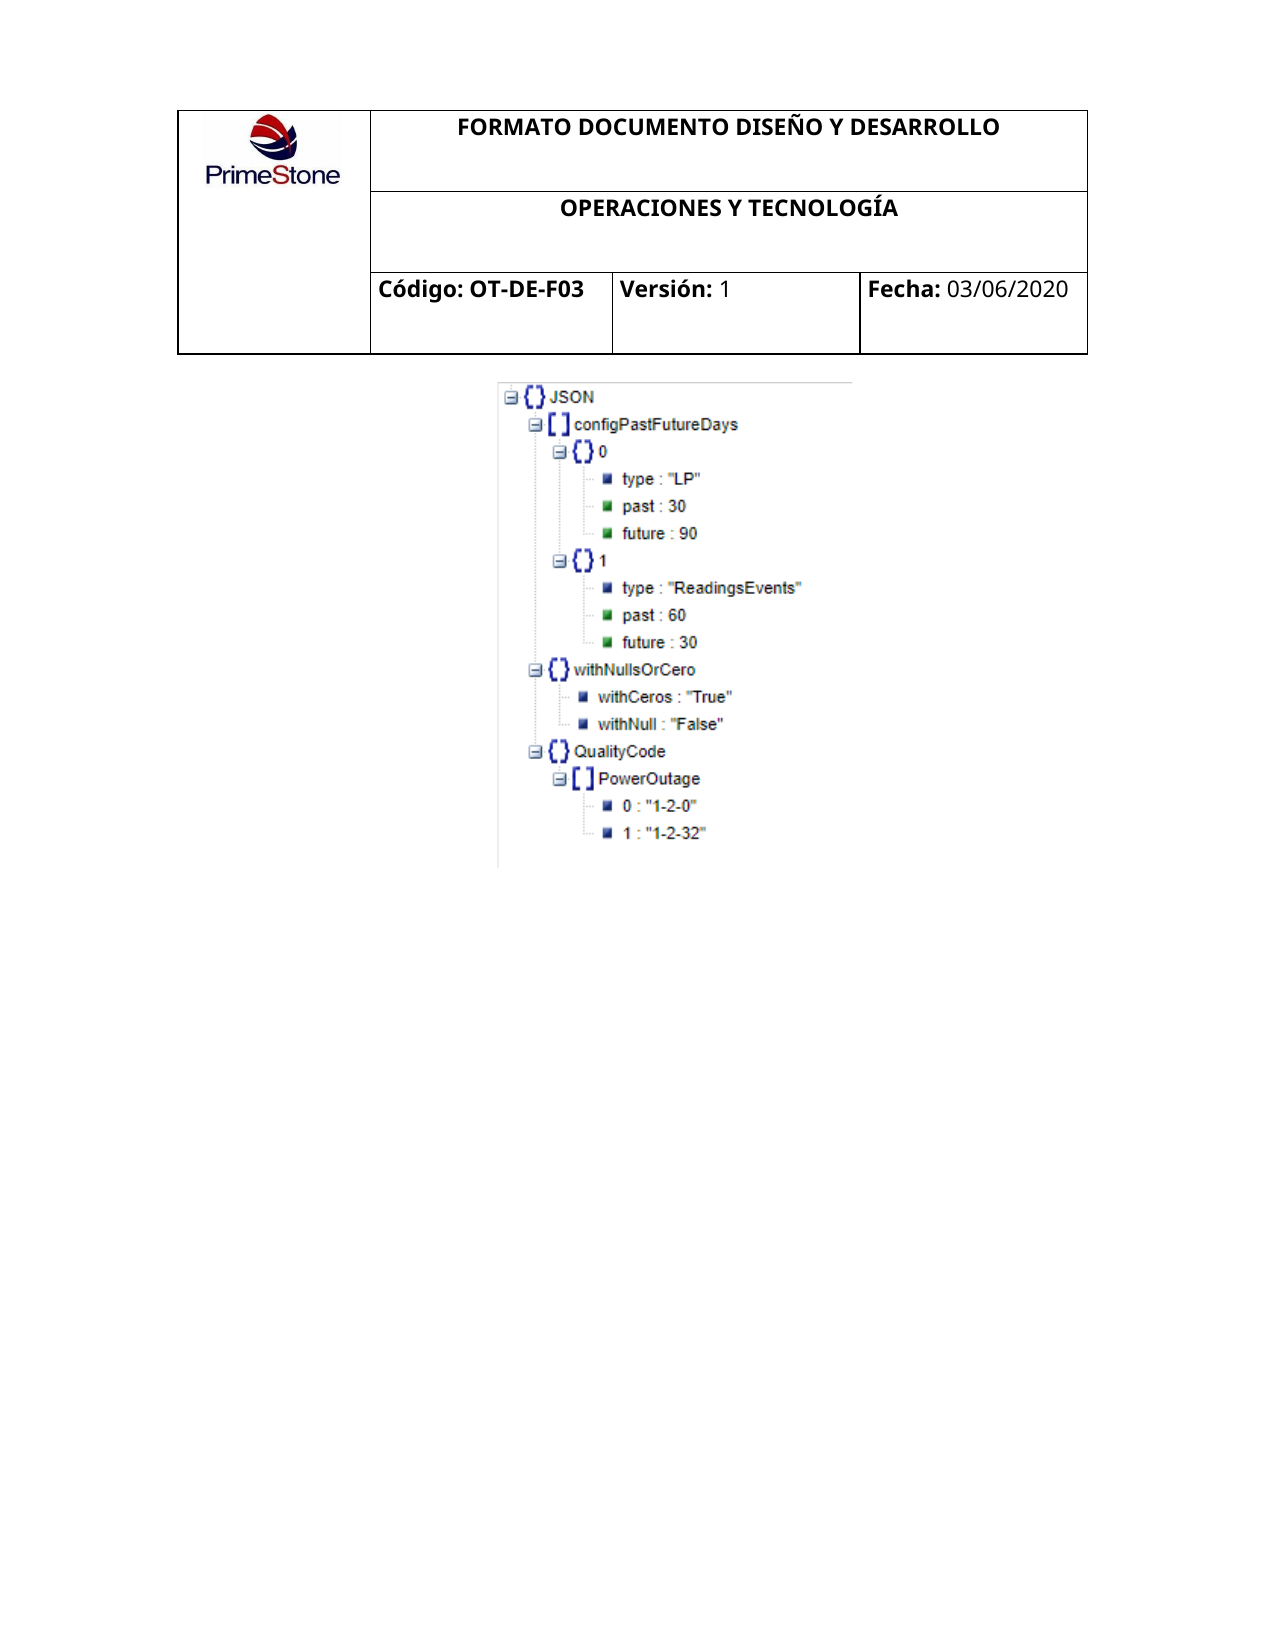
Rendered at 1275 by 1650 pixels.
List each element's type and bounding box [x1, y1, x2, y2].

picture [202, 111, 343, 188]
picture [497, 382, 853, 868]
